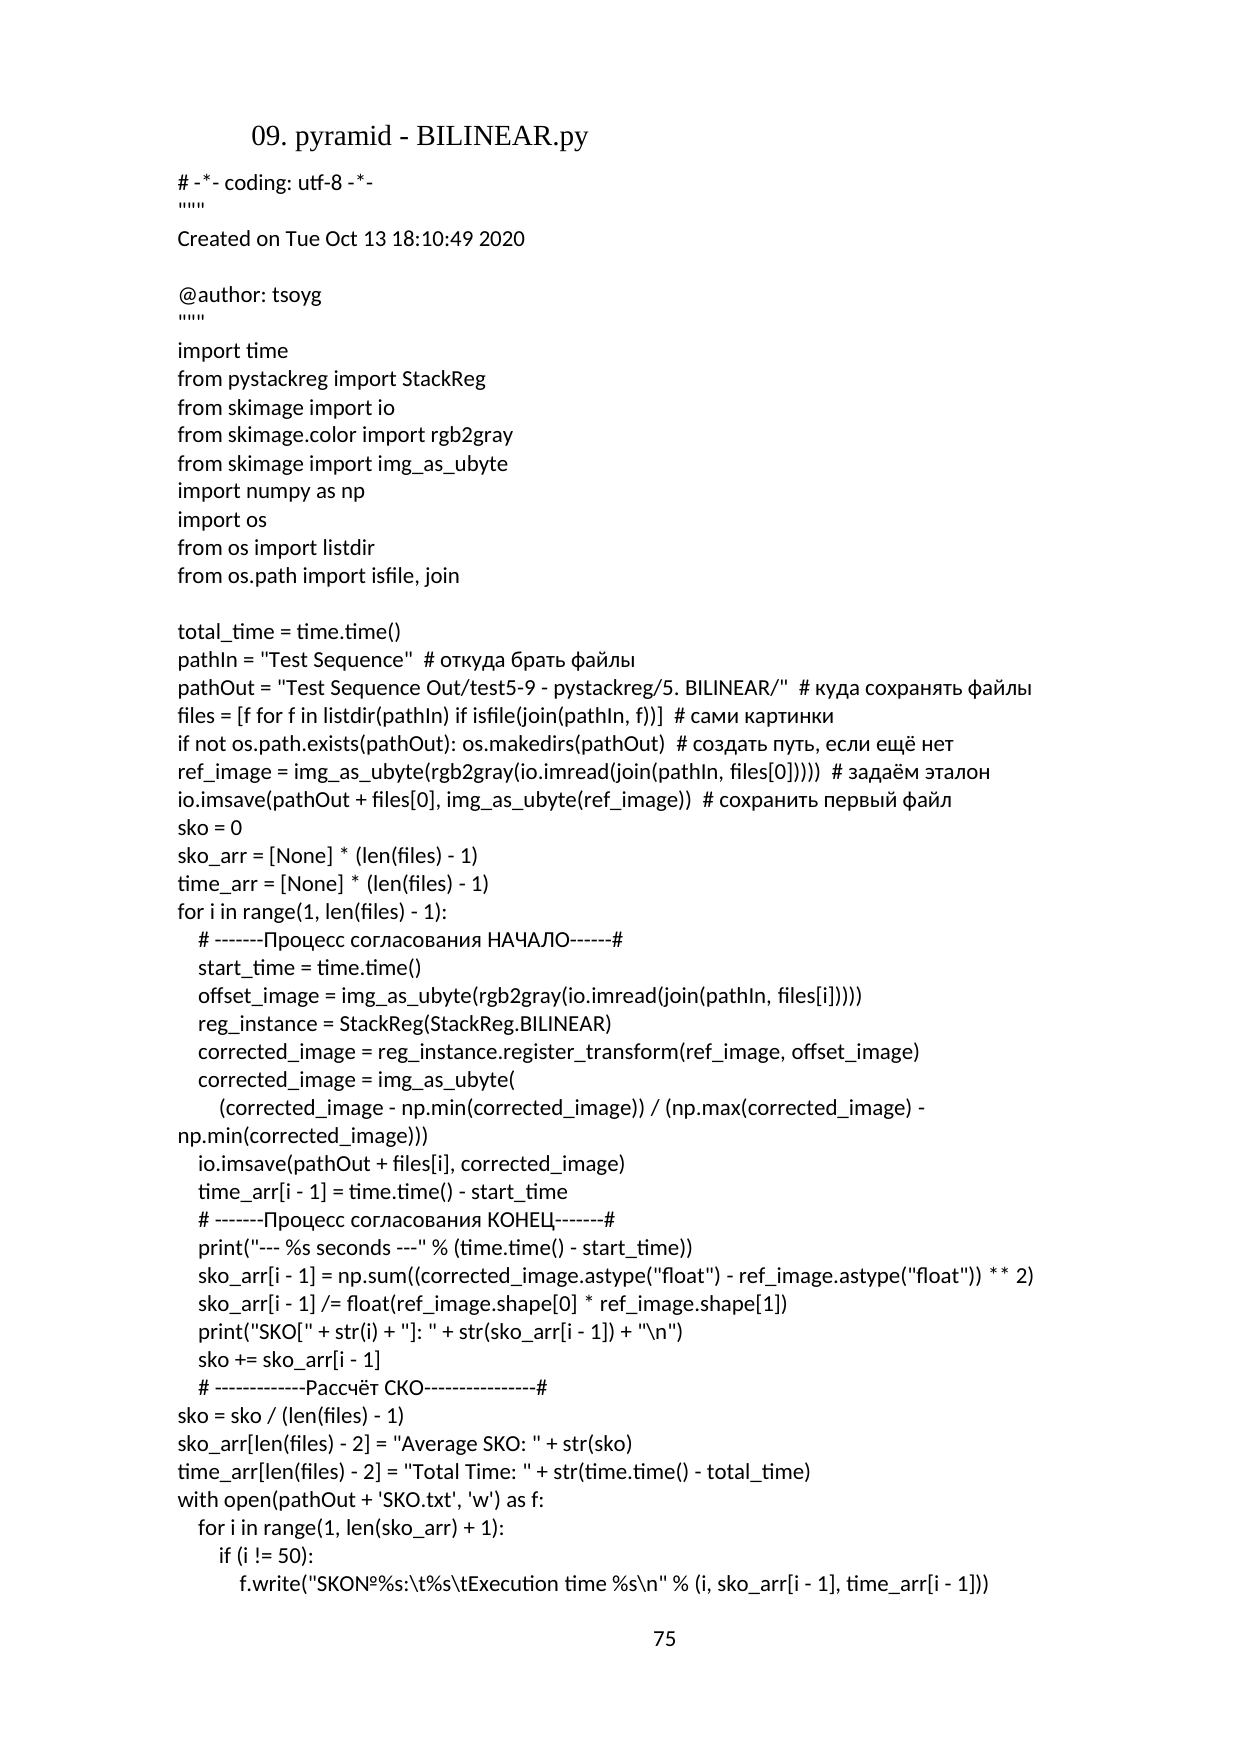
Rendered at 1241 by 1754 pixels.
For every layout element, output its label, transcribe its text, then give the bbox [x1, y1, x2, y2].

text start_time = time.time() [177, 953, 1152, 981]
text (corrected_image - np.min(corrected_image)) / (np.max(corrected_image) - np.min(corrected_image))) [177, 1093, 1152, 1149]
text from os.path import isfile, join [177, 561, 1152, 589]
text from skimage import io [177, 393, 1152, 421]
text from skimage.color import rgb2gray [177, 421, 1152, 449]
text sko = 0 [177, 813, 1152, 841]
text corrected_image = reg_instance.register_transform(ref_image, offset_image) [177, 1037, 1152, 1065]
text f.write("SKO№%s:\t%s\tExecution time %s\n" % (i, sko_arr[i - 1], time_arr[i - 1])) [177, 1569, 1152, 1597]
text Created on Tue Oct 13 18:10:49 2020 [177, 224, 1152, 252]
text from skimage import img_as_ubyte [177, 449, 1152, 477]
text time_arr = [None] * (len(files) - 1) [177, 869, 1152, 897]
text io.imsave(pathOut + files[0], img_as_ubyte(ref_image)) # сохранить первый файл [177, 785, 1152, 813]
text files = [f for f in listdir(pathIn) if isfile(join(pathIn, f))] # сами картинки [177, 701, 1152, 729]
text total_time = time.time() [177, 617, 1152, 645]
text sko = sko / (len(files) - 1) [177, 1401, 1152, 1429]
text 09. pyramid - BILINEAR.py [177, 118, 1152, 152]
text with open(pathOut + 'SKO.txt', 'w') as f: [177, 1485, 1152, 1513]
text # -------Процесс согласования КОНЕЦ-------# [177, 1205, 1152, 1233]
text time_arr[i - 1] = time.time() - start_time [177, 1177, 1152, 1205]
text ref_image = img_as_ubyte(rgb2gray(io.imread(join(pathIn, files[0])))) # задаём эталон [177, 757, 1152, 785]
text # -------------Рассчёт СКО----------------# [177, 1373, 1152, 1401]
text io.imsave(pathOut + files[i], corrected_image) [177, 1149, 1152, 1177]
text """ [177, 308, 1152, 337]
text for i in range(1, len(sko_arr) + 1): [177, 1513, 1152, 1541]
text import time [177, 337, 1152, 364]
text pathOut = "Test Sequence Out/test5-9 - pystackreg/5. BILINEAR/" # куда сохранять файлы [177, 673, 1152, 701]
text import os [177, 505, 1152, 533]
text pathIn = "Test Sequence" # откуда брать файлы [177, 645, 1152, 673]
text if not os.path.exists(pathOut): os.makedirs(pathOut) # создать путь, если ещё нет [177, 729, 1152, 757]
text if (i != 50): [177, 1541, 1152, 1569]
text from os import listdir [177, 533, 1152, 561]
text from pystackreg import StackReg [177, 364, 1152, 393]
text for i in range(1, len(files) - 1): [177, 897, 1152, 925]
text """ [177, 196, 1152, 224]
text sko_arr[i - 1] = np.sum((corrected_image.astype("float") - ref_image.astype("float")) ** 2) [177, 1261, 1152, 1289]
text # -*- coding: utf-8 -*- [177, 168, 1152, 196]
text reg_instance = StackReg(StackReg.BILINEAR) [177, 1009, 1152, 1037]
text print("SKO[" + str(i) + "]: " + str(sko_arr[i - 1]) + "\n") [177, 1317, 1152, 1345]
text time_arr[len(files) - 2] = "Total Time: " + str(time.time() - total_time) [177, 1457, 1152, 1485]
text sko_arr[i - 1] /= float(ref_image.shape[0] * ref_image.shape[1]) [177, 1289, 1152, 1317]
text # -------Процесс согласования НАЧАЛО------# [177, 925, 1152, 953]
text sko += sko_arr[i - 1] [177, 1345, 1152, 1373]
text import numpy as np [177, 477, 1152, 505]
text print("--- %s seconds ---" % (time.time() - start_time)) [177, 1233, 1152, 1261]
text @author: tsoyg [177, 281, 1152, 308]
text corrected_image = img_as_ubyte( [177, 1065, 1152, 1093]
text sko_arr[len(files) - 2] = "Average SKO: " + str(sko) [177, 1429, 1152, 1457]
text offset_image = img_as_ubyte(rgb2gray(io.imread(join(pathIn, files[i])))) [177, 981, 1152, 1009]
text sko_arr = [None] * (len(files) - 1) [177, 841, 1152, 869]
